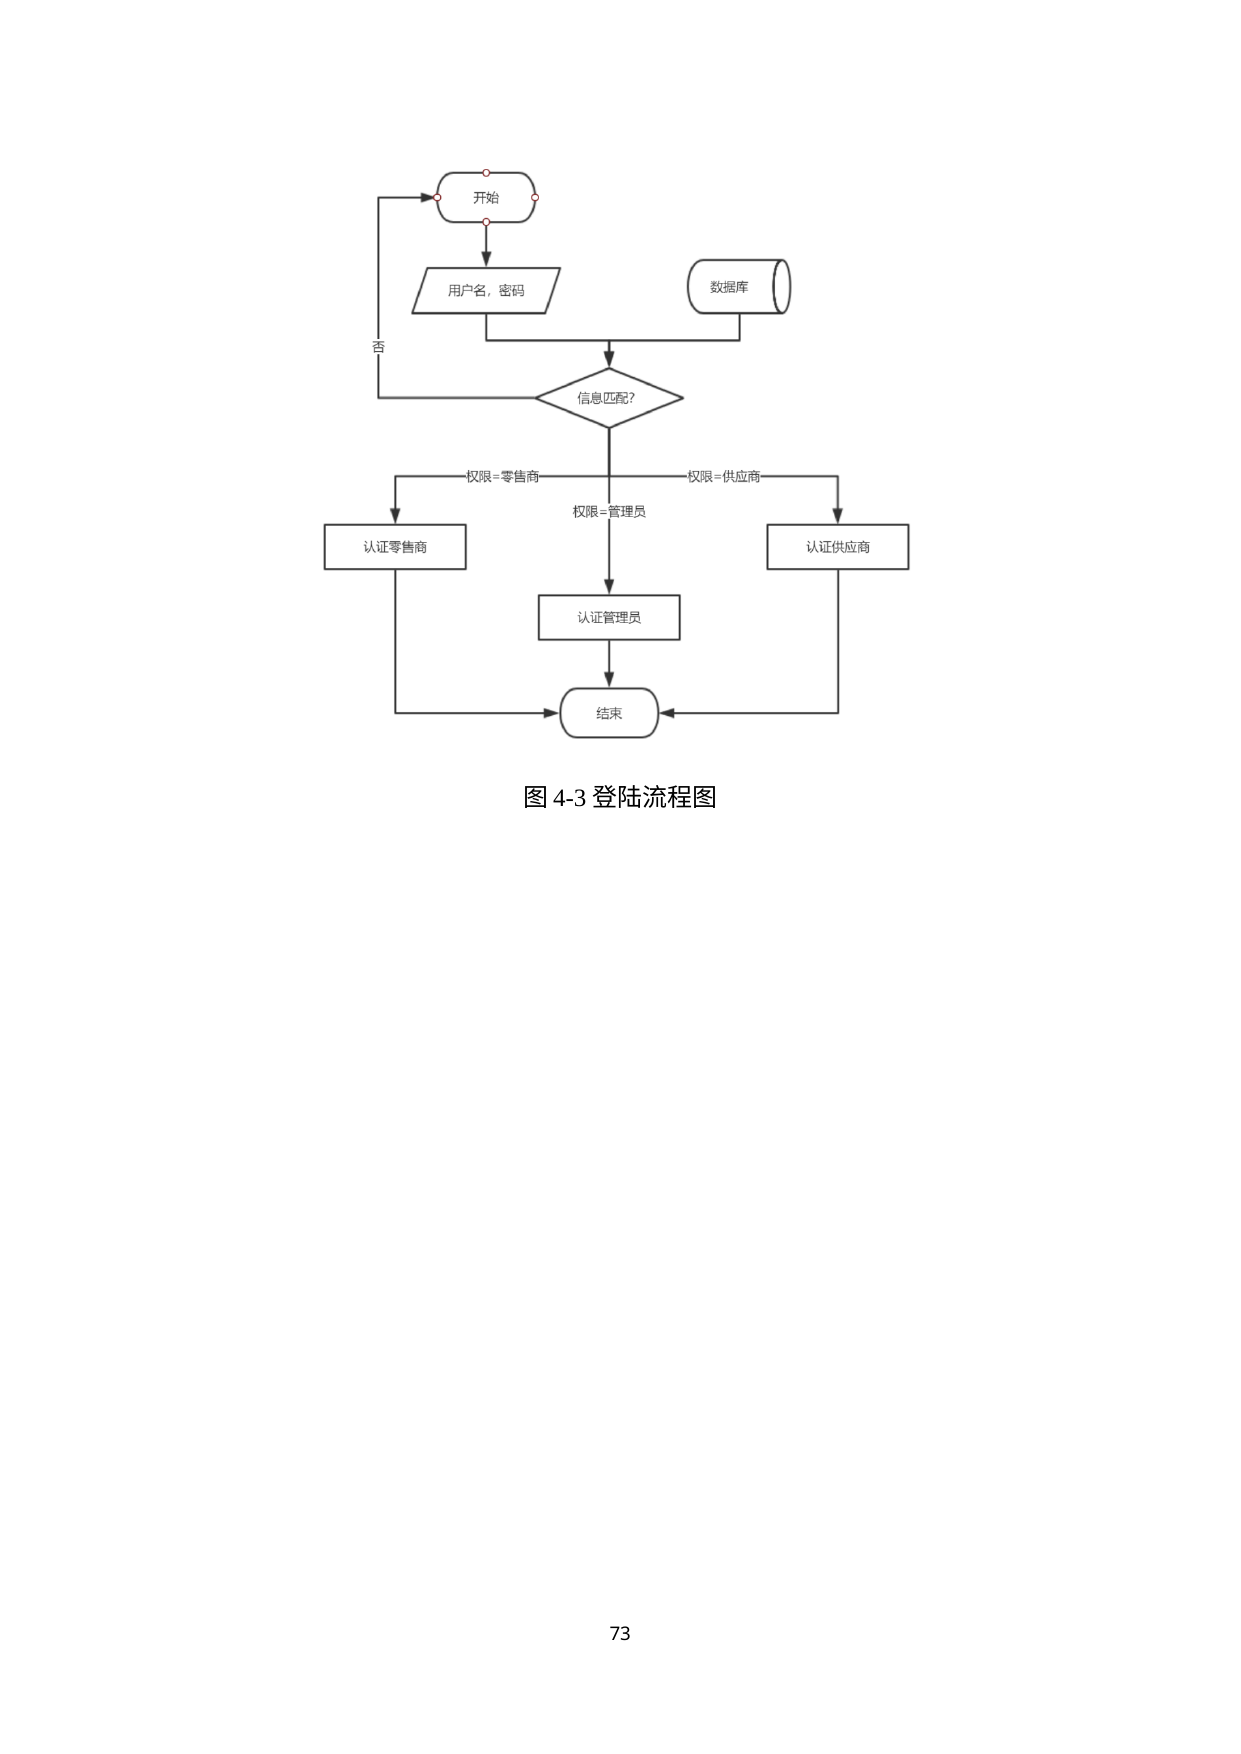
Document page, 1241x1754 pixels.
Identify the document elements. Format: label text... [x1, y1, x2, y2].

text 图4-3 登陆流程图 [187, 763, 1053, 828]
picture [304, 162, 936, 745]
